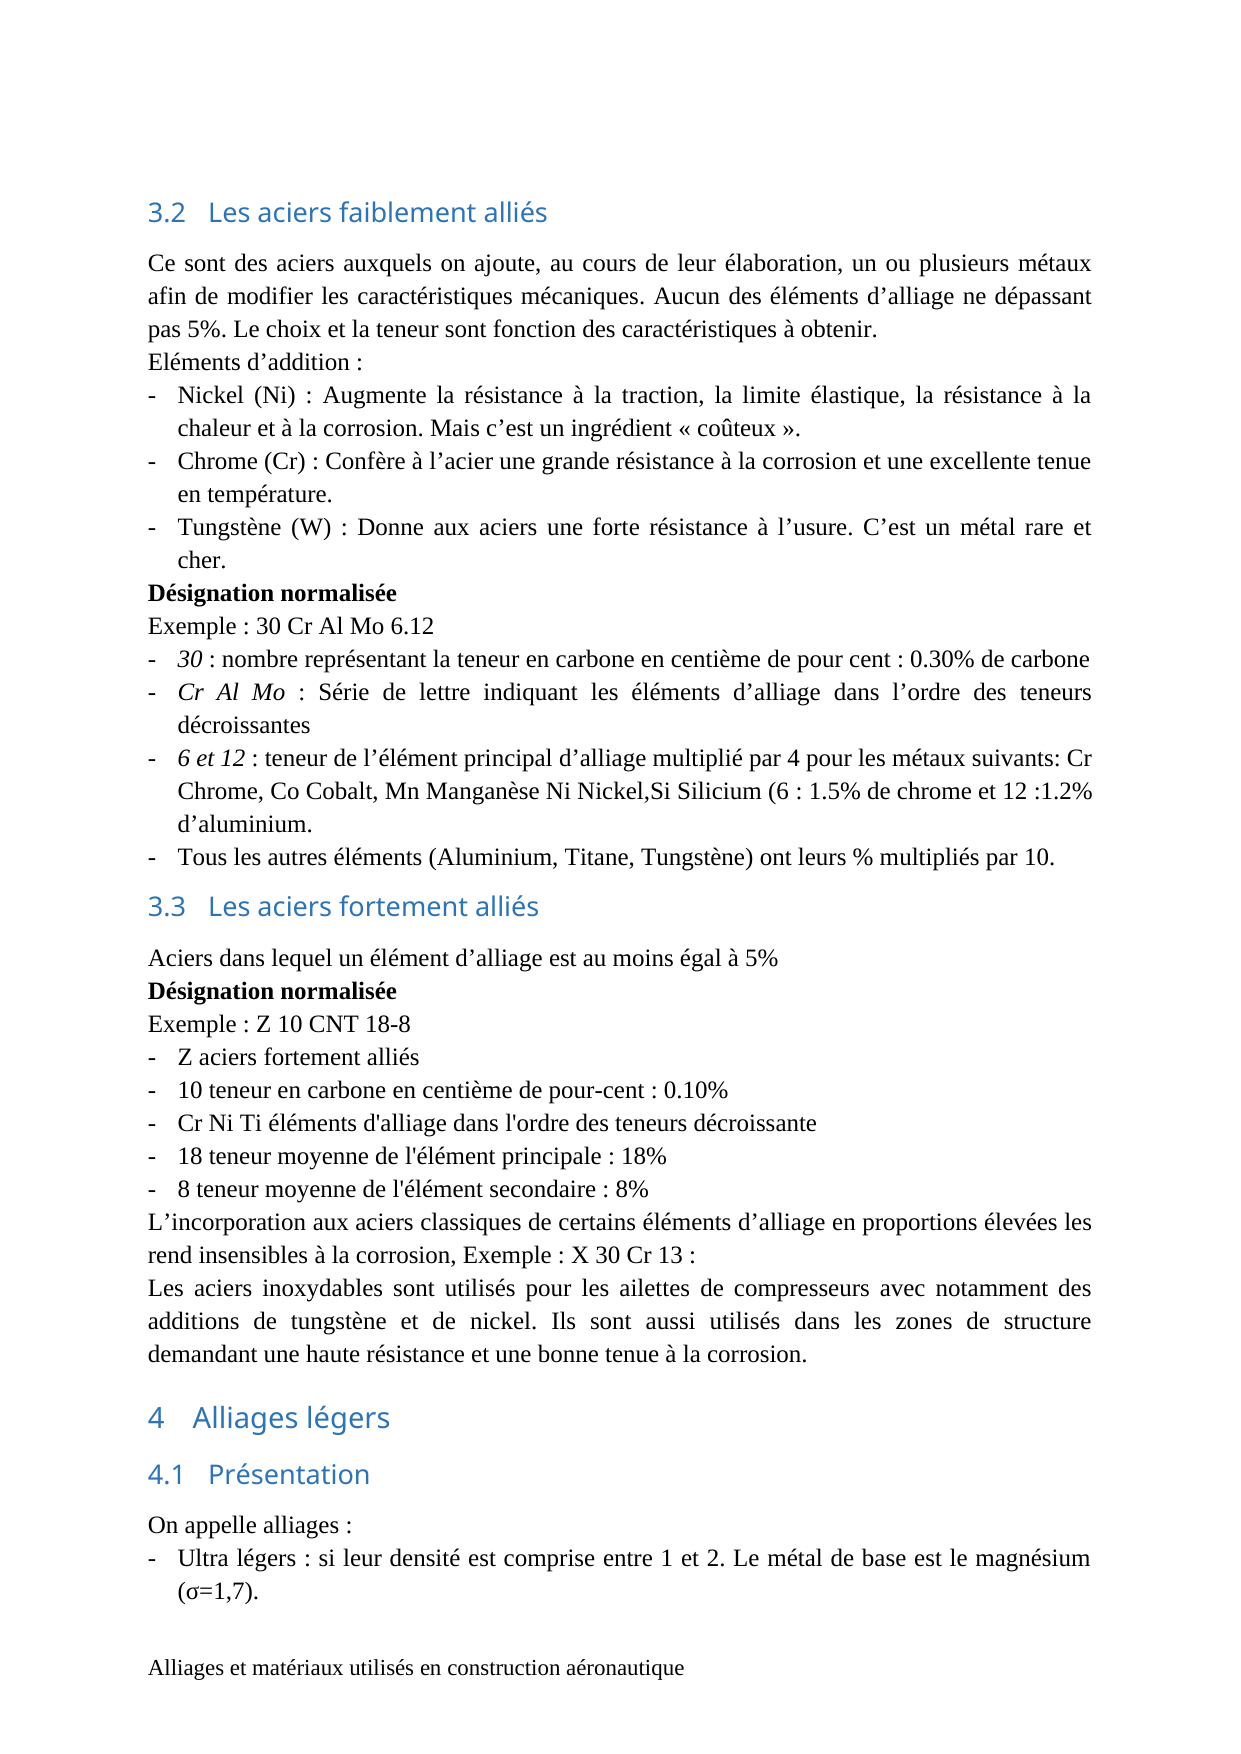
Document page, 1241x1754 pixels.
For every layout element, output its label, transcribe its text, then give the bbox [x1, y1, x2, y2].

text Aciers dans lequel un élément d’alliage est au moins égal à 5% [148, 943, 1093, 972]
text Ce sont des aciers auxquels on ajoute, au cours de leur élaboration, un ou plusieurs métaux afin de modifier les caractéristiques mécaniques. Aucun des éléments d’alliage ne dépassant pas 5%. Le choix et la teneur sont fonction des caractéristiques à obtenir. [148, 248, 1093, 343]
subtitle Les aciers fortement alliés [148, 888, 1093, 925]
text Désignation normalisée [148, 578, 1093, 607]
text Nickel (Ni) : Augmente la résistance à la traction, la limite élastique, la résistance à la chaleur et à la corrosion. Mais c’est un ingrédient « coûteux ». [148, 380, 1093, 442]
text Chrome (Cr) : Confère à l’acier une grande résistance à la corrosion et une excellente tenue en température. [148, 446, 1093, 508]
text 18 teneur moyenne de l'élément principale : 18% [148, 1141, 1093, 1170]
subtitle Présentation [148, 1455, 1093, 1492]
text 8 teneur moyenne de l'élément secondaire : 8% [148, 1174, 1093, 1203]
text Ultra légers : si leur densité est comprise entre 1 et 2. Le métal de base est le magnésium (σ=1,7). [148, 1543, 1093, 1605]
text Cr Ni Ti éléments d'alliage dans l'ordre des teneurs décroissante [148, 1108, 1093, 1137]
text Désignation normalisée [148, 976, 1093, 1004]
text On appelle alliages : [148, 1510, 1093, 1539]
text 30 : nombre représentant la teneur en carbone en centième de pour cent : 0.30% de carbone [148, 644, 1093, 673]
subtitle Alliages légers [148, 1397, 1093, 1437]
subtitle Les aciers faiblement alliés [148, 193, 1093, 230]
text Tungstène (W) : Donne aux aciers une forte résistance à l’usure. C’est un métal rare et cher. [148, 512, 1093, 574]
text 6 et 12 : teneur de l’élément principal d’alliage multiplié par 4 pour les métaux suivants: Cr Chrome, Co Cobalt, Mn Manganèse Ni Nickel,Si Silicium (6 : 1.5% de chrome et 12 :1.2% d’aluminium. [148, 743, 1093, 838]
text Eléments d’addition : [148, 347, 1093, 376]
text Exemple : Z 10 CNT 18-8 [148, 1009, 1093, 1038]
text Z aciers fortement alliés [148, 1042, 1093, 1071]
text Exemple : 30 Cr Al Mo 6.12 [148, 611, 1093, 640]
text L’incorporation aux aciers classiques de certains éléments d’alliage en proportions élevées les rend insensibles à la corrosion, Exemple : X 30 Cr 13 : [148, 1207, 1093, 1269]
text Les aciers inoxydables sont utilisés pour les ailettes de compresseurs avec notamment des additions de tungstène et de nickel. Ils sont aussi utilisés dans les zones de structure demandant une haute résistance et une bonne tenue à la corrosion. [148, 1273, 1093, 1368]
text Cr Al Mo : Série de lettre indiquant les éléments d’alliage dans l’ordre des teneurs décroissantes [148, 677, 1093, 739]
text 10 teneur en carbone en centième de pour-cent : 0.10% [148, 1075, 1093, 1104]
text Tous les autres éléments (Aluminium, Titane, Tungstène) ont leurs % multipliés par 10. [148, 842, 1093, 871]
